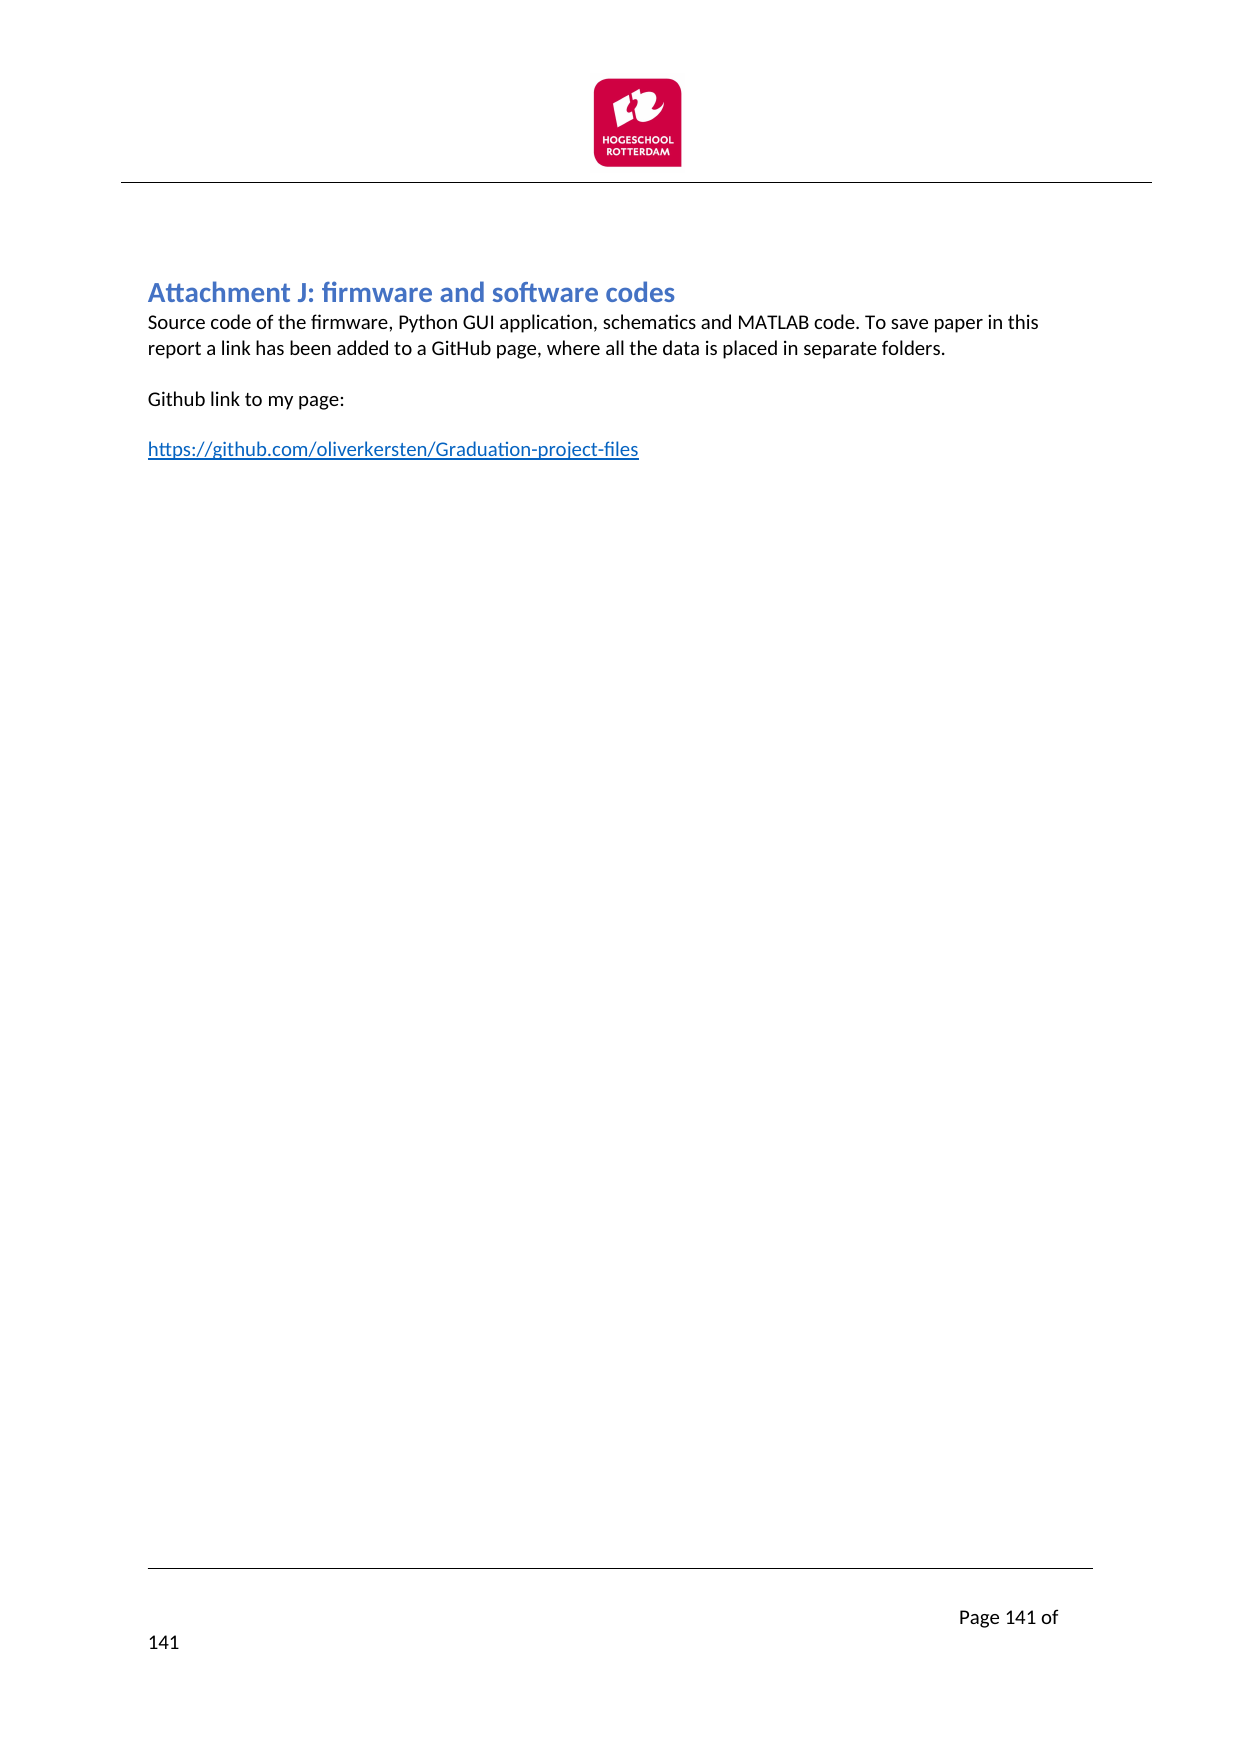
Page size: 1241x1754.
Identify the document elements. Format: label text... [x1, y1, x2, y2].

subtitle Attachment J: firmware and software codes [148, 274, 1093, 309]
text https://github.com/oliverkersten/Graduation-project-files [148, 437, 1093, 462]
text Source code of the firmware, Python GUI application, schematics and MATLAB code. To save paper in this report a link has been added to a GitHub page, where all the data is placed in separate folders. [148, 309, 1093, 360]
text Github link to my page: [148, 386, 1093, 411]
picture [590, 73, 685, 173]
